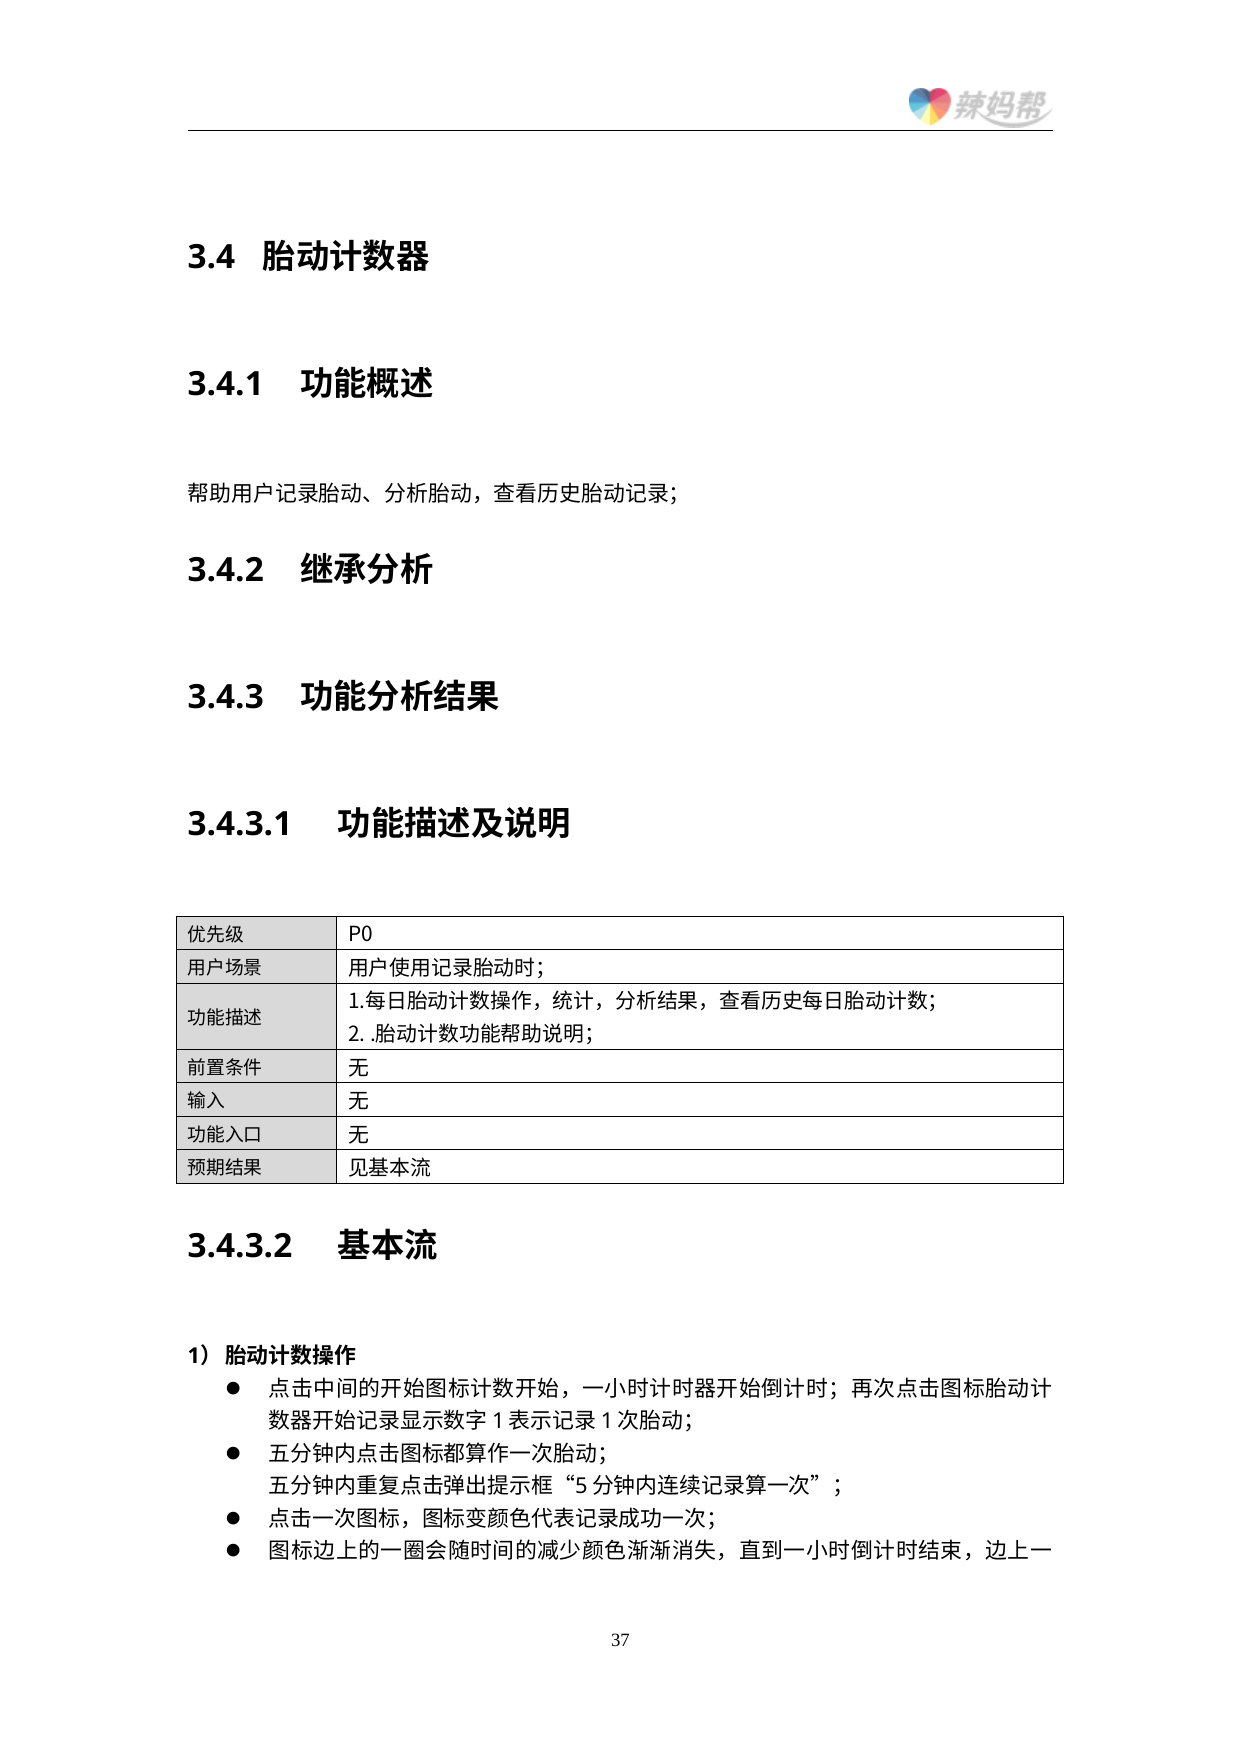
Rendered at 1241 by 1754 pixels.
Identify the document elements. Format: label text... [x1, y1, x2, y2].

table_cell 前置条件 [177, 1050, 336, 1082]
list 点击中间的开始图标计数开始，一小时计时器开始倒计时；再次点击图标胎动计数器开始记录显示数字1表示记录1次胎动； [225, 1370, 1053, 1435]
table_cell 1.每日胎动计数操作，统计，分析结果，查看历史每日胎动计数； 2. .胎动计数功能帮助说明； [337, 984, 1063, 1049]
table_cell 无 [337, 1050, 1063, 1082]
text 五分钟内重复点击弹出提示框“5分钟内连续记录算一次”； [269, 1468, 1053, 1500]
table_cell 功能描述 [177, 984, 336, 1049]
table_header P0 [337, 917, 1063, 949]
subtitle 继承分析 [187, 535, 1053, 600]
subtitle 胎动计数器 [187, 222, 1053, 287]
table_cell 见基本流 [337, 1150, 1063, 1183]
table_header 优先级 [177, 917, 336, 949]
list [225, 1533, 1053, 1565]
subtitle 功能描述及说明 [187, 789, 1053, 854]
list 五分钟内点击图标都算作一次胎动； [225, 1435, 1053, 1468]
table_cell 用户使用记录胎动时； [337, 950, 1063, 983]
subtitle 功能分析结果 [187, 662, 1053, 727]
table_cell 功能入口 [177, 1117, 336, 1149]
table_cell 输入 [177, 1083, 336, 1116]
table_cell 无 [337, 1117, 1063, 1149]
picture [909, 88, 1053, 128]
table_cell 无 [337, 1083, 1063, 1116]
text 帮助用户记录胎动、分析胎动，查看历史胎动记录； [187, 475, 1053, 508]
list 点击一次图标，图标变颜色代表记录成功一次； [225, 1500, 1053, 1533]
subtitle 功能概述 [187, 348, 1053, 413]
subtitle 基本流 [187, 1211, 1053, 1276]
table_cell 用户场景 [177, 950, 336, 983]
list 胎动计数操作 [187, 1338, 1053, 1370]
table_cell 预期结果 [177, 1150, 336, 1183]
